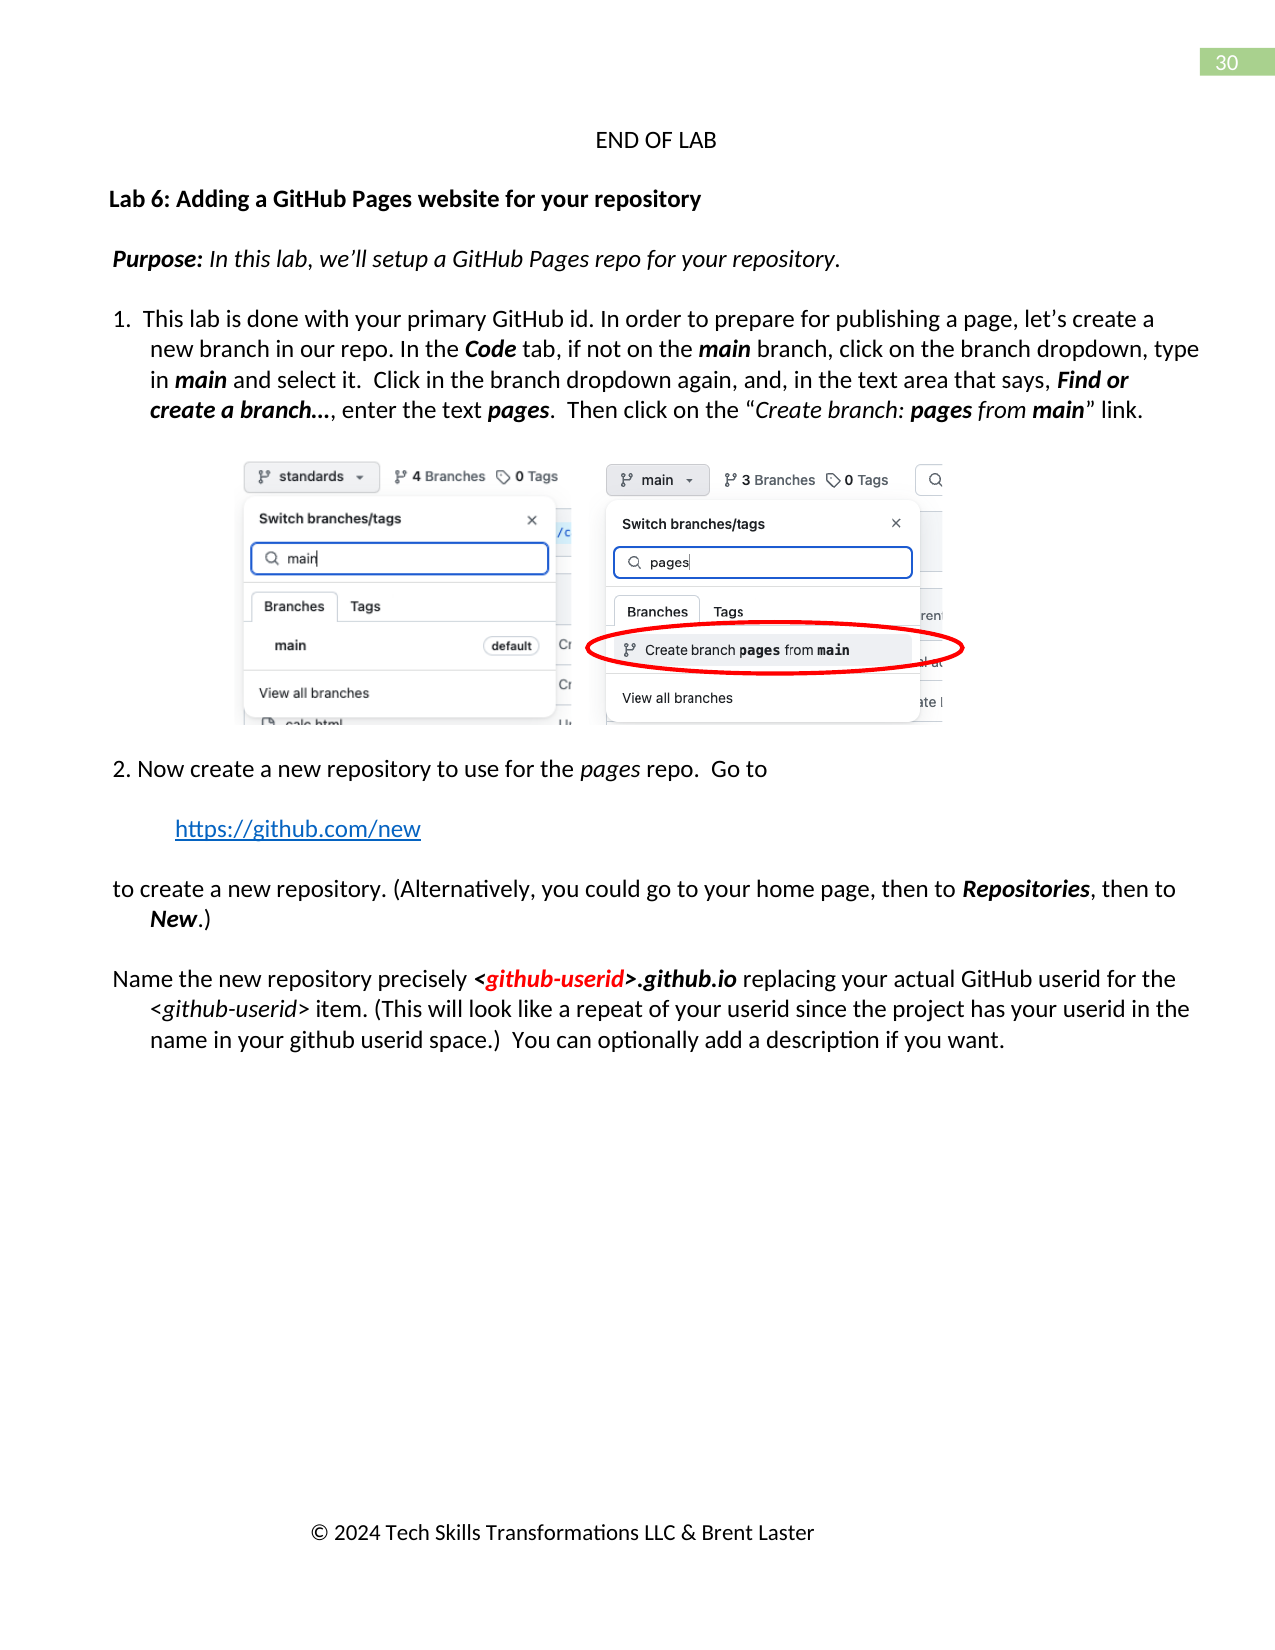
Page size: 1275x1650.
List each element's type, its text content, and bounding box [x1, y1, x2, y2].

text 2. Now create a new repository to use for the pages repo. Go to [112, 753, 1200, 784]
text Lab 6: Adding a GitHub Pages website for your repository [75, 183, 1200, 214]
text https://github.com/new [112, 813, 1200, 844]
text Purpose: In this lab, we’ll setup a GitHub Pages repo for your repository. [112, 243, 1200, 274]
picture [234, 454, 572, 725]
picture [588, 455, 943, 641]
picture [588, 654, 943, 725]
text Name the new repository precisely <github-userid>.github.io replacing your actual GitHub userid for the <github-userid> item. (This will look like a repeat of your userid since the project has your userid in the name in your github userid space.) You can optionally add a description if you want. [112, 963, 1200, 1054]
text to create a new repository. (Alternatively, you could go to your home page, then to Repositories, then to New.) [112, 873, 1200, 934]
picture [590, 625, 943, 671]
text END OF LAB [112, 124, 1200, 154]
text 1. This lab is done with your primary GitHub id. In order to prepare for publishing a page, let’s create a new branch in our repo. In the Code tab, if not on the main branch, click on the branch dropdown, type in main and select it. Click in the branch dropdown again, and, in the text area that says, Find or create a branch…, enter the text pages. Then click on the “Create branch: pages from main” link. [112, 303, 1200, 425]
